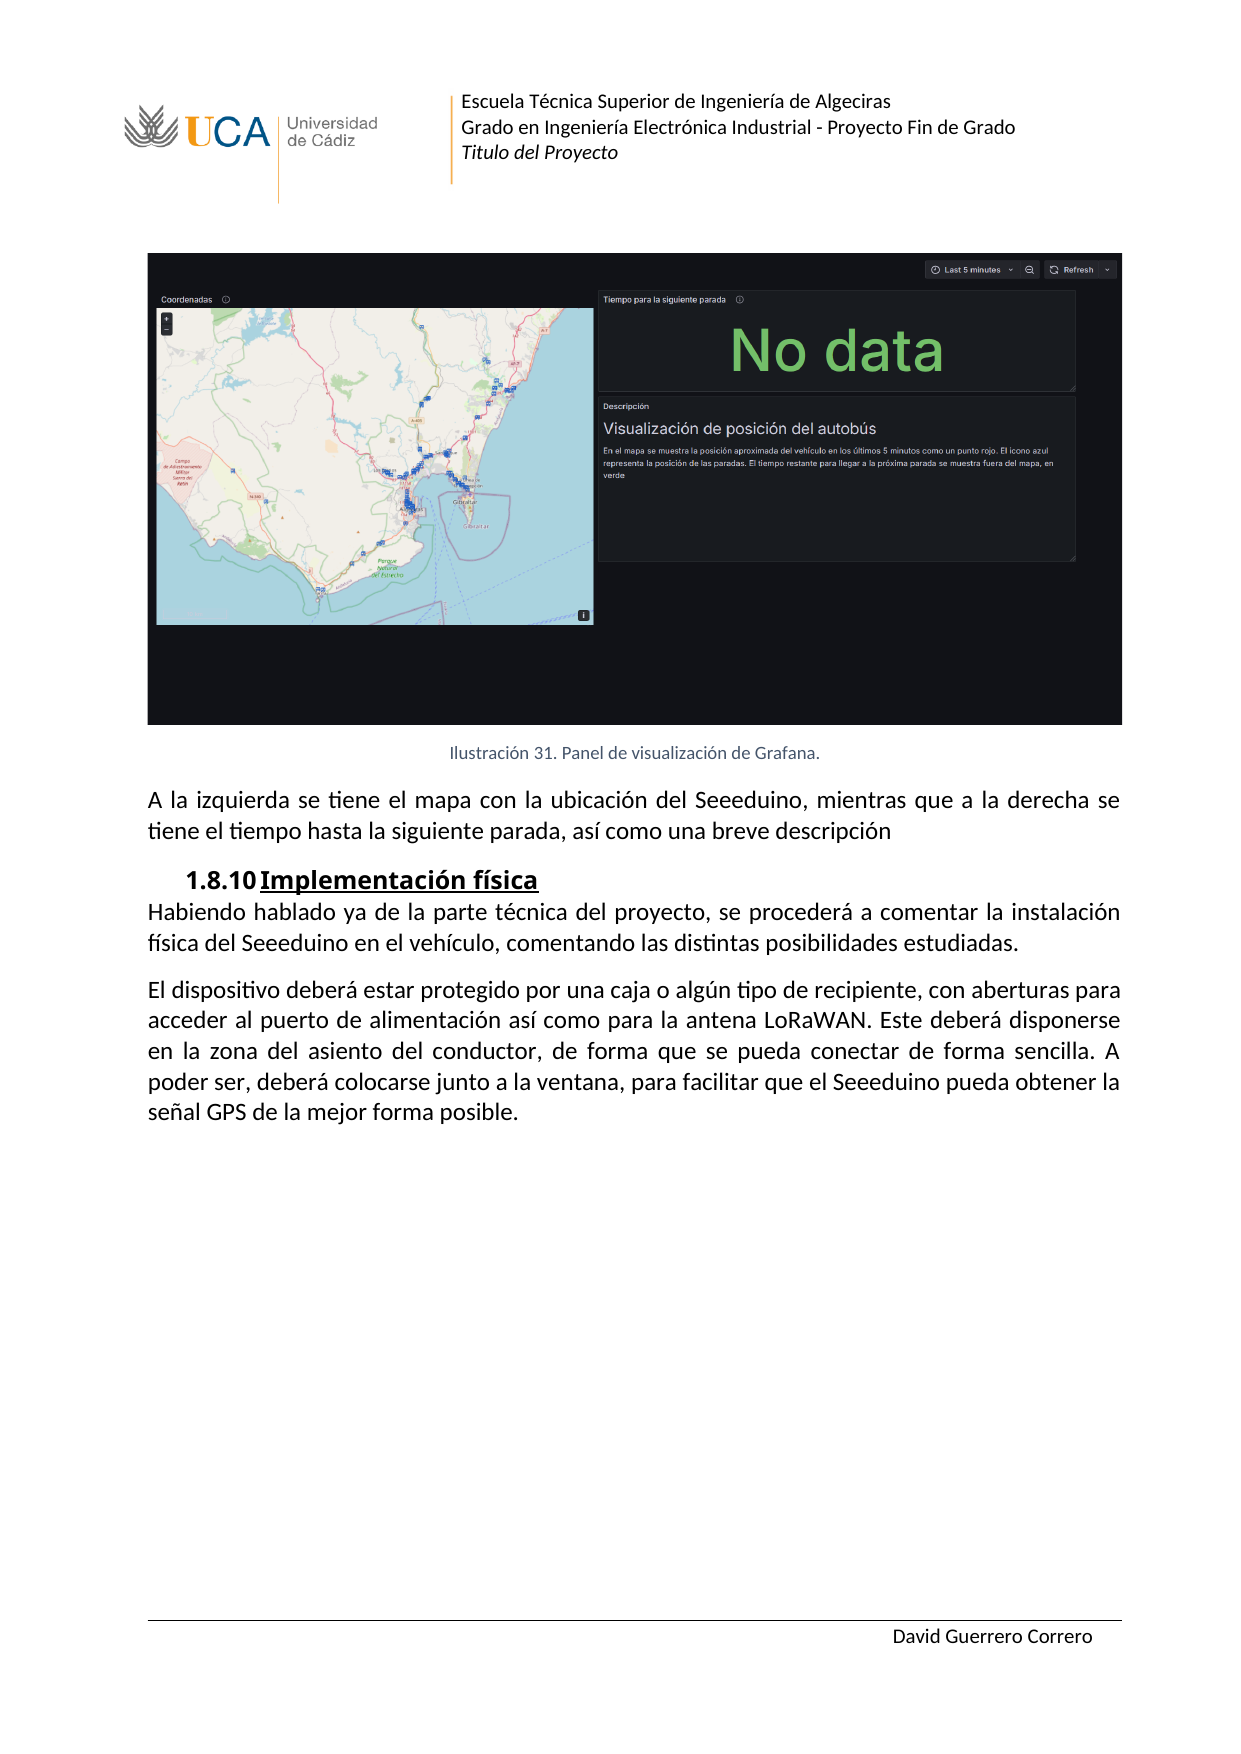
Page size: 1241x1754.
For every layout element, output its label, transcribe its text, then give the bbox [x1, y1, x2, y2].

text Implementación física [185, 862, 1122, 896]
text Ilustración 31. Panel de visualización de Grafana. [148, 741, 1122, 764]
text El dispositivo deberá estar protegido por una caja o algún tipo de recipiente, con aberturas para acceder al puerto de alimentación así como para la antena LoRaWAN. Este deberá disponerse en la zona del asiento del conductor, de forma que se pueda conectar de forma sencilla. A poder ser, deberá colocarse junto a la ventana, para facilitar que el Seeeduino pueda obtener la señal GPS de la mejor forma posible. [148, 974, 1122, 1127]
picture [147, 253, 1123, 725]
text Habiendo hablado ya de la parte técnica del proyecto, se procederá a comentar la instalación física del Seeeduino en el vehículo, comentando las distintas posibilidades estudiadas. [148, 896, 1122, 957]
picture [107, 88, 394, 219]
picture [447, 88, 455, 191]
text A la izquierda se tiene el mapa con la ubicación del Seeeduino, mientras que a la derecha se tiene el tiempo hasta la siguiente parada, así como una breve descripción [148, 784, 1122, 846]
